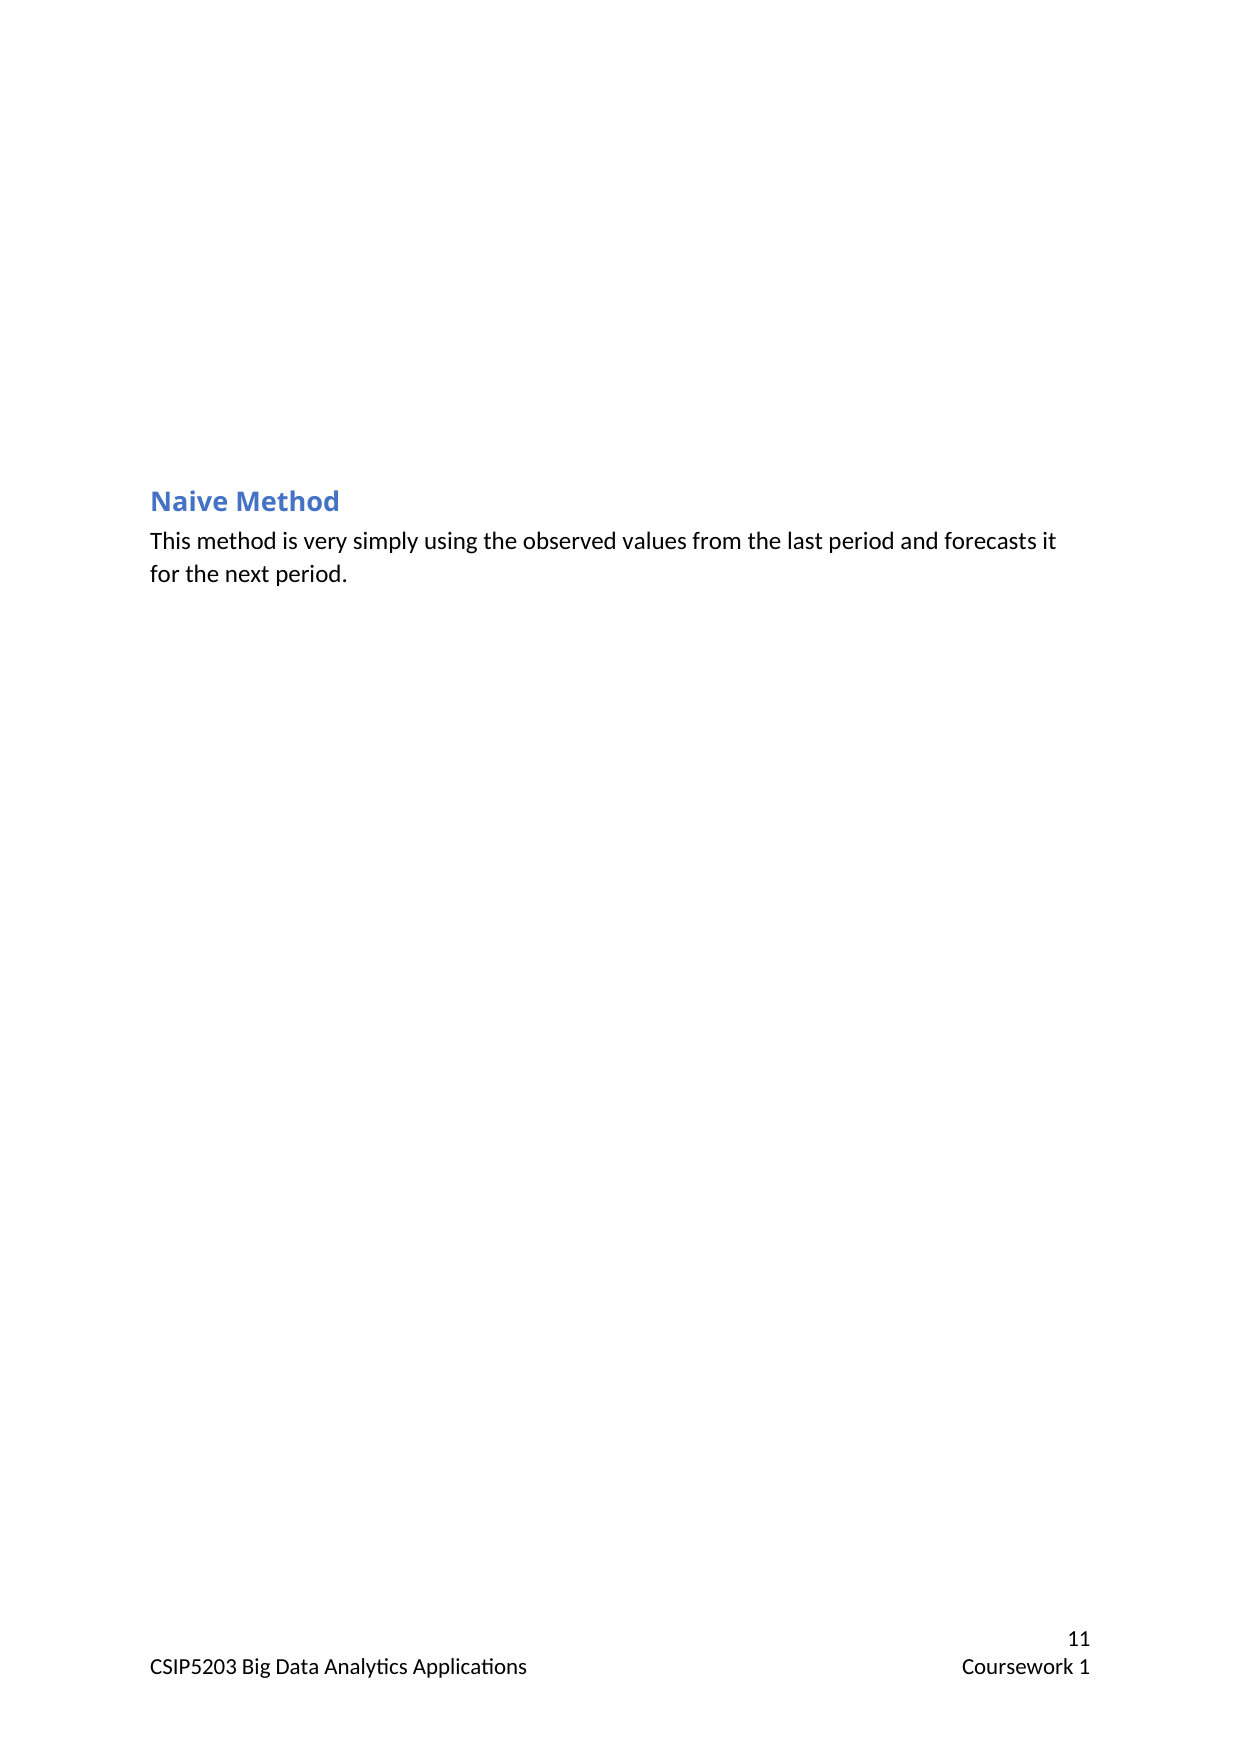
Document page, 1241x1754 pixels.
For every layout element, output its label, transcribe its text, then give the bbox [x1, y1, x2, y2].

subtitle Naive Method [150, 483, 1090, 519]
text This method is very simply using the observed values from the last period and forecasts it for the next period. [150, 525, 1090, 588]
